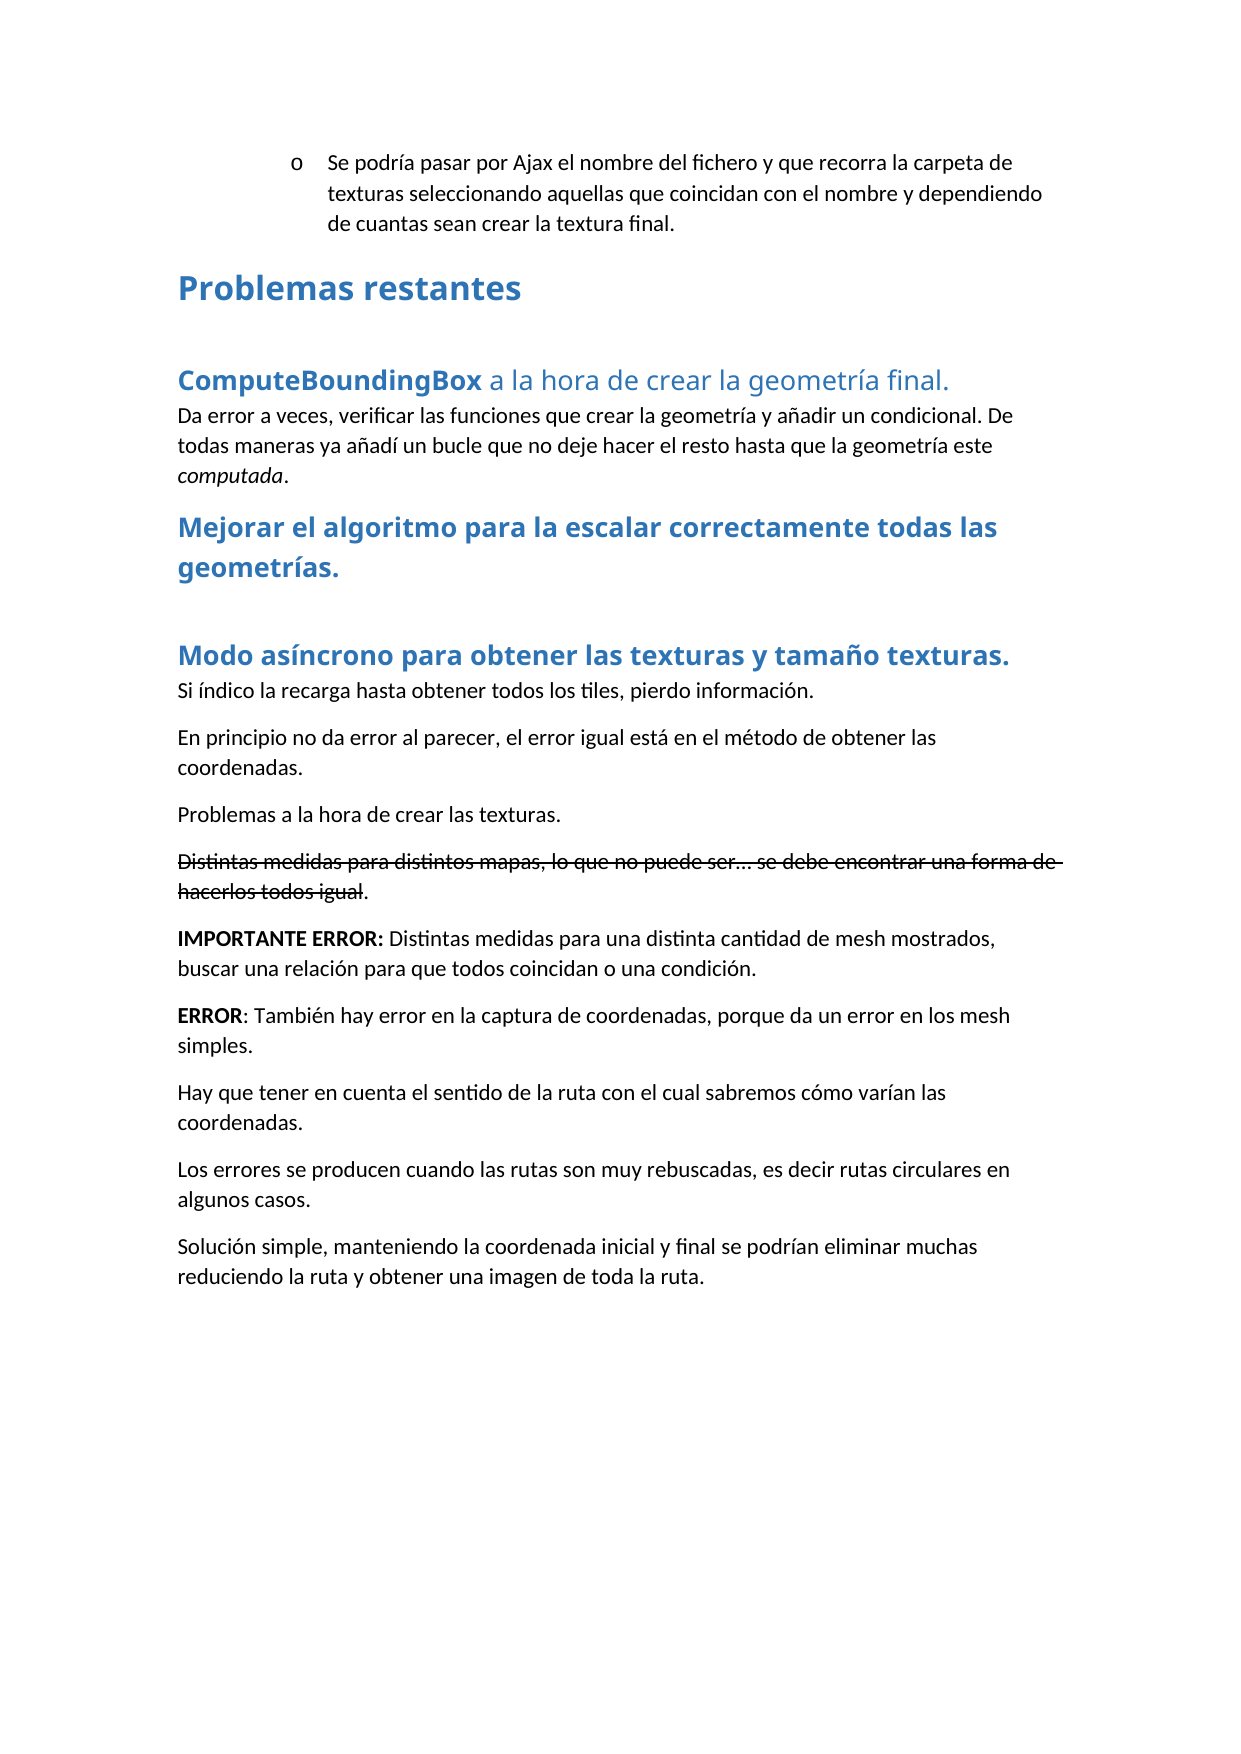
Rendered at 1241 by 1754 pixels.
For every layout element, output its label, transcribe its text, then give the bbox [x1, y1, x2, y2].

text IMPORTANTE ERROR: Distintas medidas para una distinta cantidad de mesh mostrados, buscar una relación para que todos coincidan o una condición. [177, 924, 1063, 982]
list Se podría pasar por Ajax el nombre del fichero y que recorra la carpeta de texturas seleccionando aquellas que coincidan con el nombre y dependiendo de cuantas sean crear la textura final. [290, 148, 1063, 237]
subtitle Mejorar el algoritmo para la escalar correctamente todas las geometrías. [177, 508, 1063, 585]
text Solución simple, manteniendo la coordenada inicial y final se podrían eliminar muchas reduciendo la ruta y obtener una imagen de toda la ruta. [177, 1232, 1063, 1291]
text Distintas medidas para distintos mapas, lo que no puede ser… se debe encontrar una forma de hacerlos todos igual. [177, 847, 1063, 862]
text En principio no da error al parecer, el error igual está en el método de obtener las coordenadas. [177, 723, 1063, 781]
text Hay que tener en cuenta el sentido de la ruta con el cual sabremos cómo varían las coordenadas. [177, 1078, 1063, 1136]
text Si índico la recarga hasta obtener todos los tiles, pierdo información. [177, 676, 1063, 704]
text Da error a veces, verificar las funciones que crear la geometría y añadir un condicional. De todas maneras ya añadí un bucle que no deje hacer el resto hasta que la geometría este computada. [177, 401, 1063, 490]
text ERROR: También hay error en la captura de coordenadas, porque da un error en los mesh simples. [177, 1001, 1063, 1059]
text Los errores se producen cuando las rutas son muy rebuscadas, es decir rutas circulares en algunos casos. [177, 1155, 1063, 1213]
subtitle ComputeBoundingBox a la hora de crear la geometría final. [177, 361, 1063, 398]
text Distintas medidas para distintos mapas, lo que no puede ser… se debe encontrar una forma de hacerlos todos igual. [177, 863, 1063, 905]
subtitle Modo asíncrono para obtener las texturas y tamaño texturas. [177, 636, 1063, 673]
subtitle Problemas restantes [177, 264, 1063, 310]
text Problemas a la hora de crear las texturas. [177, 800, 1063, 828]
